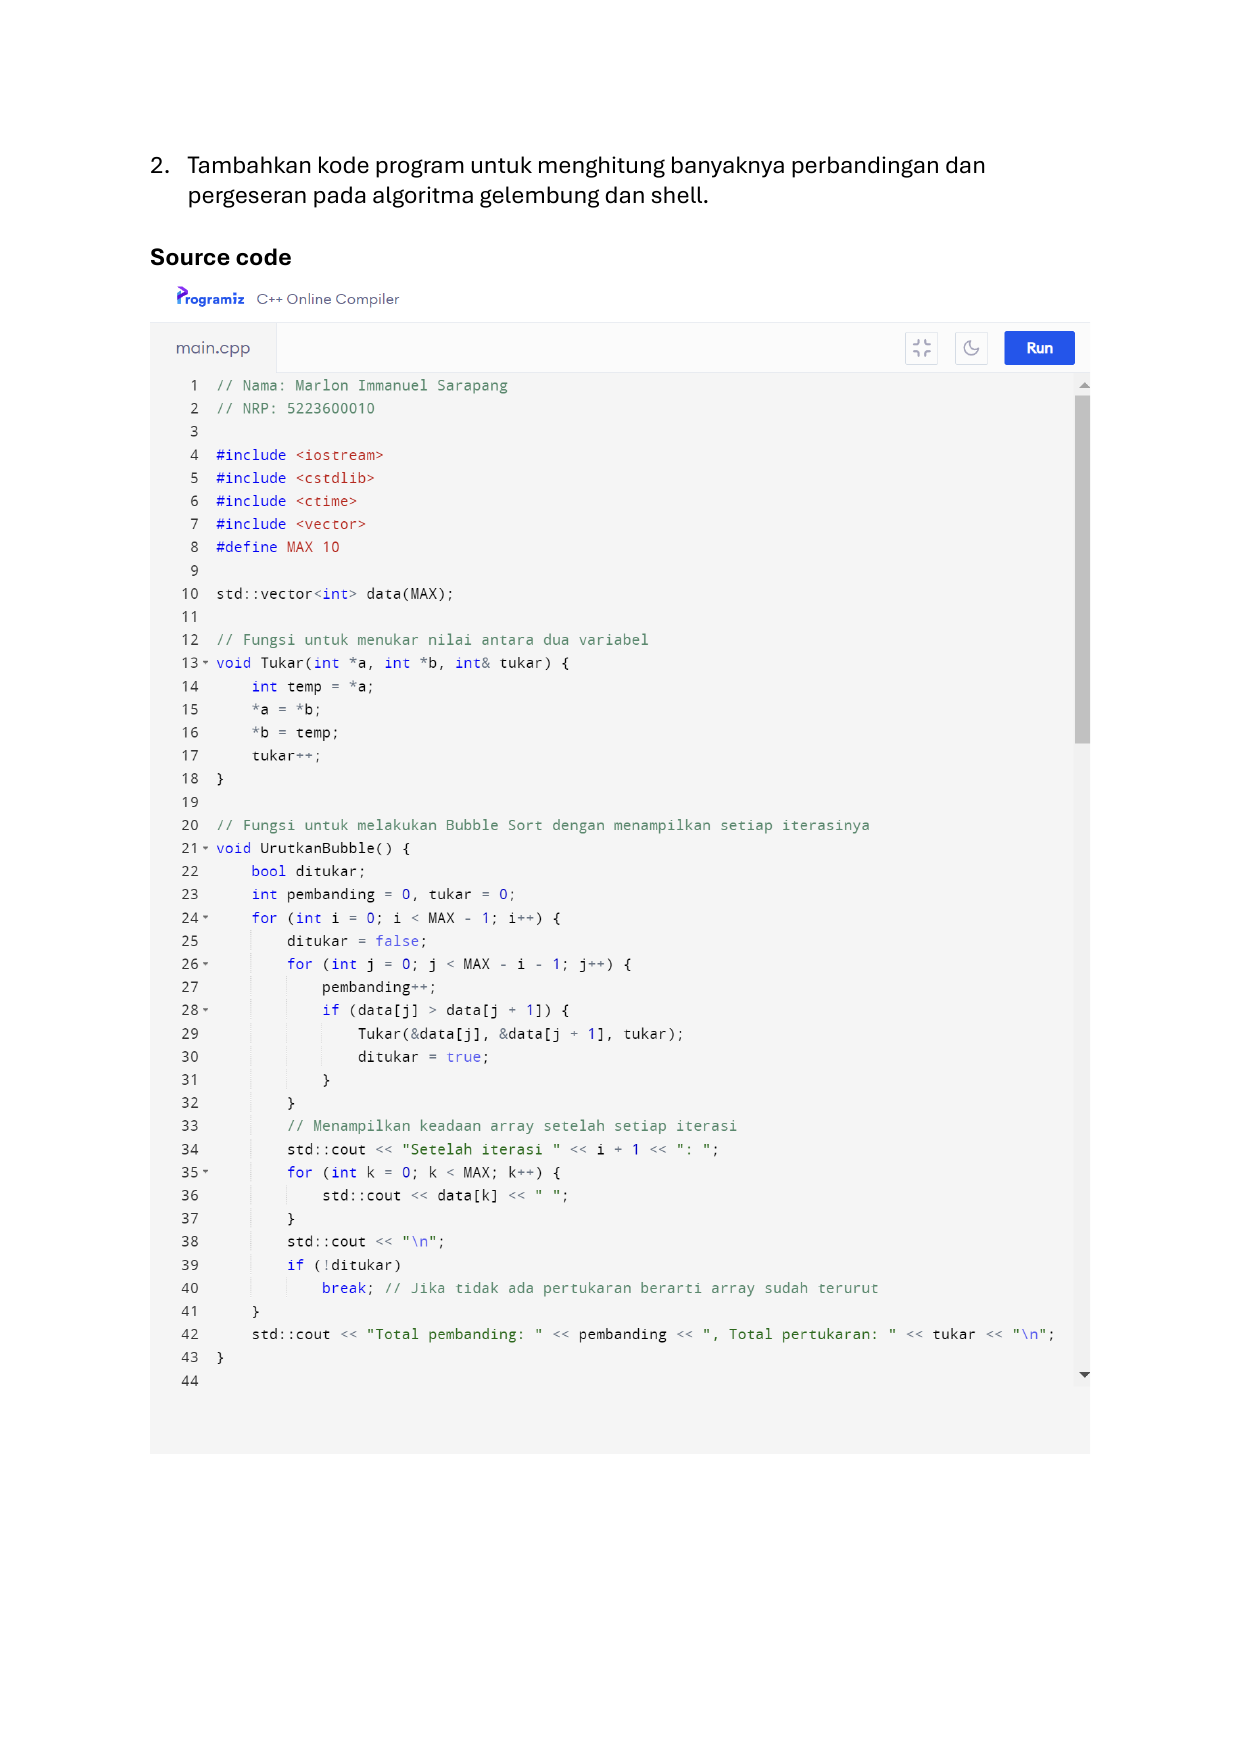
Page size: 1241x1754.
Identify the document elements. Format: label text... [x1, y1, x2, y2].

text Source code [150, 242, 1090, 272]
picture [150, 272, 1091, 1454]
list Tambahkan kode program untuk menghitung banyaknya perbandingan dan pergeseran pada algoritma gelembung dan shell. [150, 150, 1090, 211]
